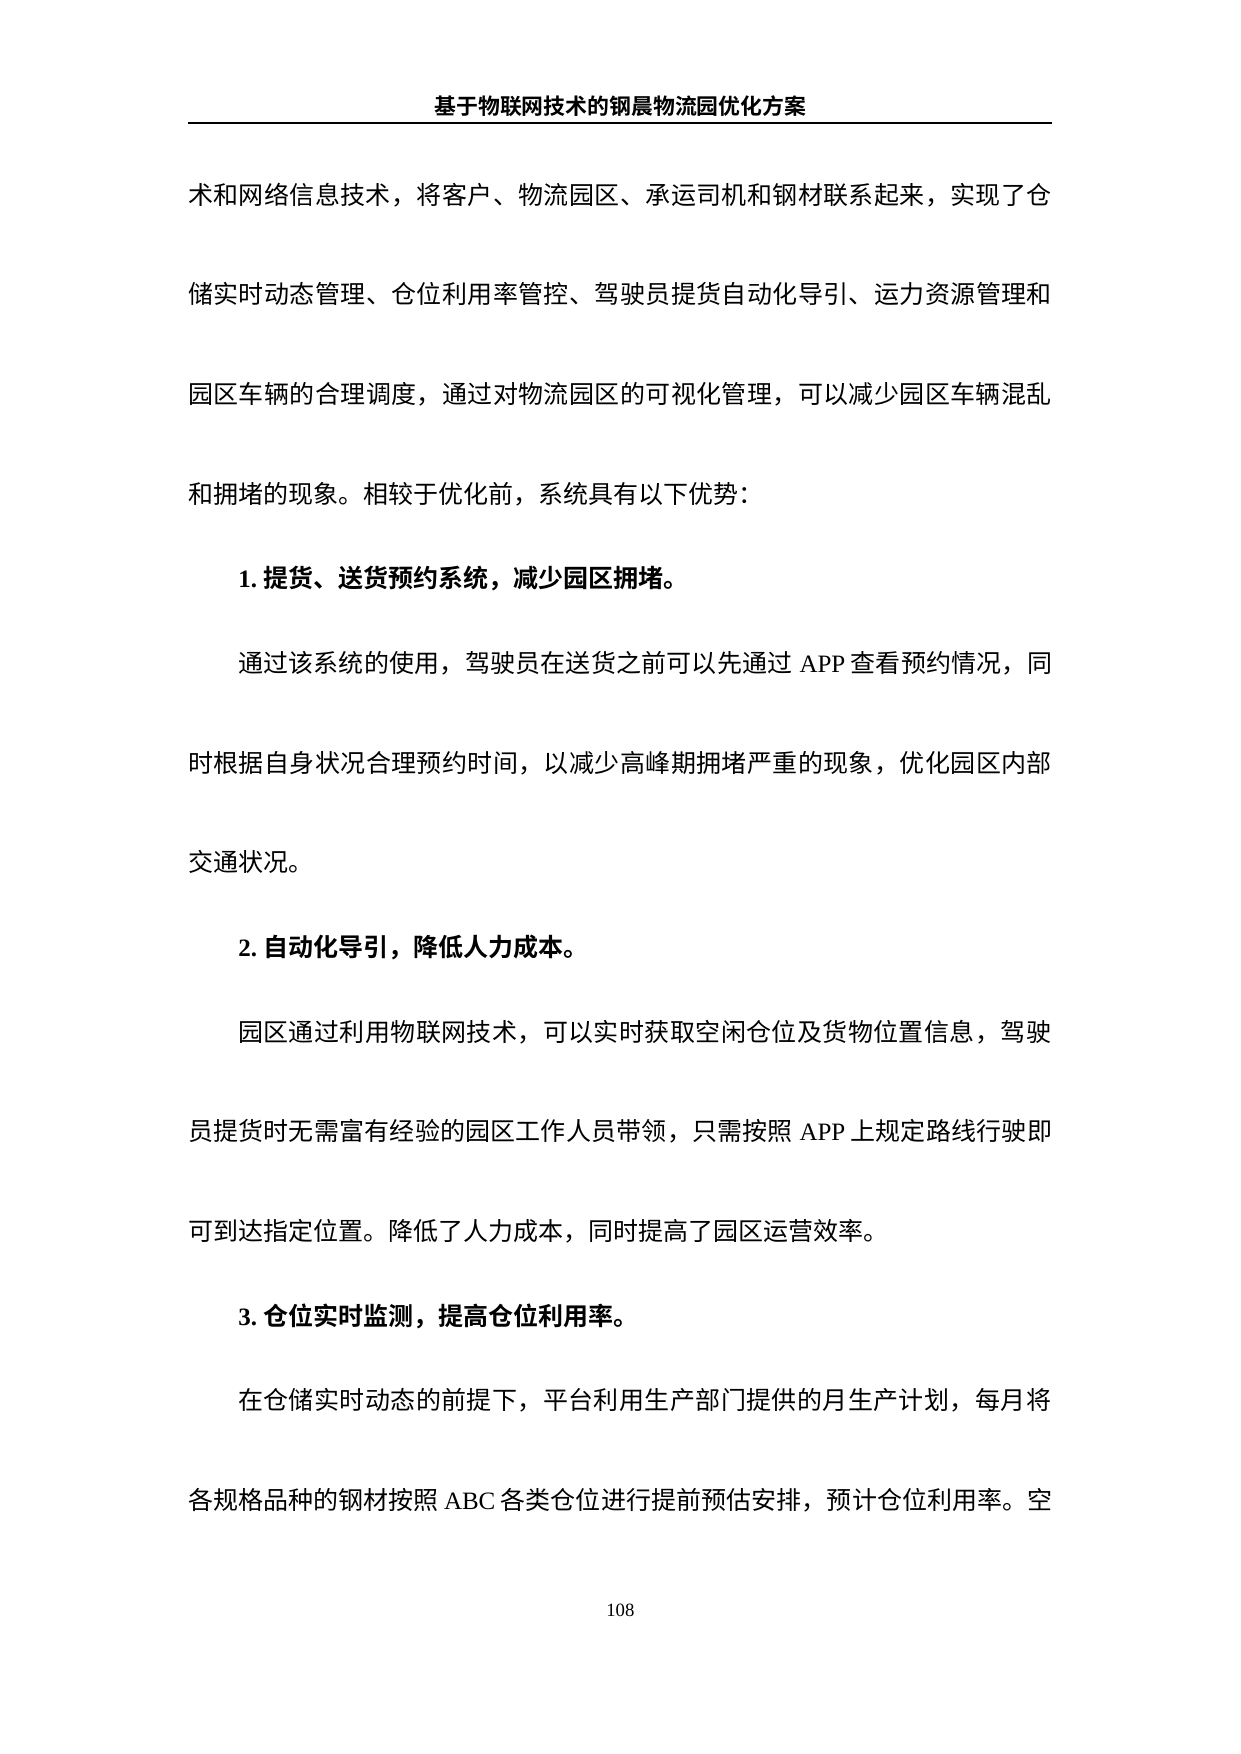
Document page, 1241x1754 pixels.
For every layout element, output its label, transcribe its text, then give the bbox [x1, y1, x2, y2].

list 自动化导引，降低人力成本。 [188, 912, 1052, 979]
text 园区通过利用物联网技术，可以实时获取空闲仓位及货物位置信息，驾驶员提货时无需富有经验的园区工作人员带领，只需按照APP上规定路线行驶即可到达指定位置。降低了人力成本，同时提高了园区运营效率。 [188, 997, 1052, 1263]
text 通过该系统的使用，驾驶员在送货之前可以先通过APP查看预约情况，同时根据自身状况合理预约时间，以减少高峰期拥堵严重的现象，优化园区内部交通状况。 [188, 628, 1052, 894]
list 仓位实时监测，提高仓位利用率。 [188, 1281, 1052, 1347]
list 提货、送货预约系统，减少园区拥堵。 [188, 544, 1052, 610]
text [188, 1366, 1052, 1532]
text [188, 160, 1052, 526]
